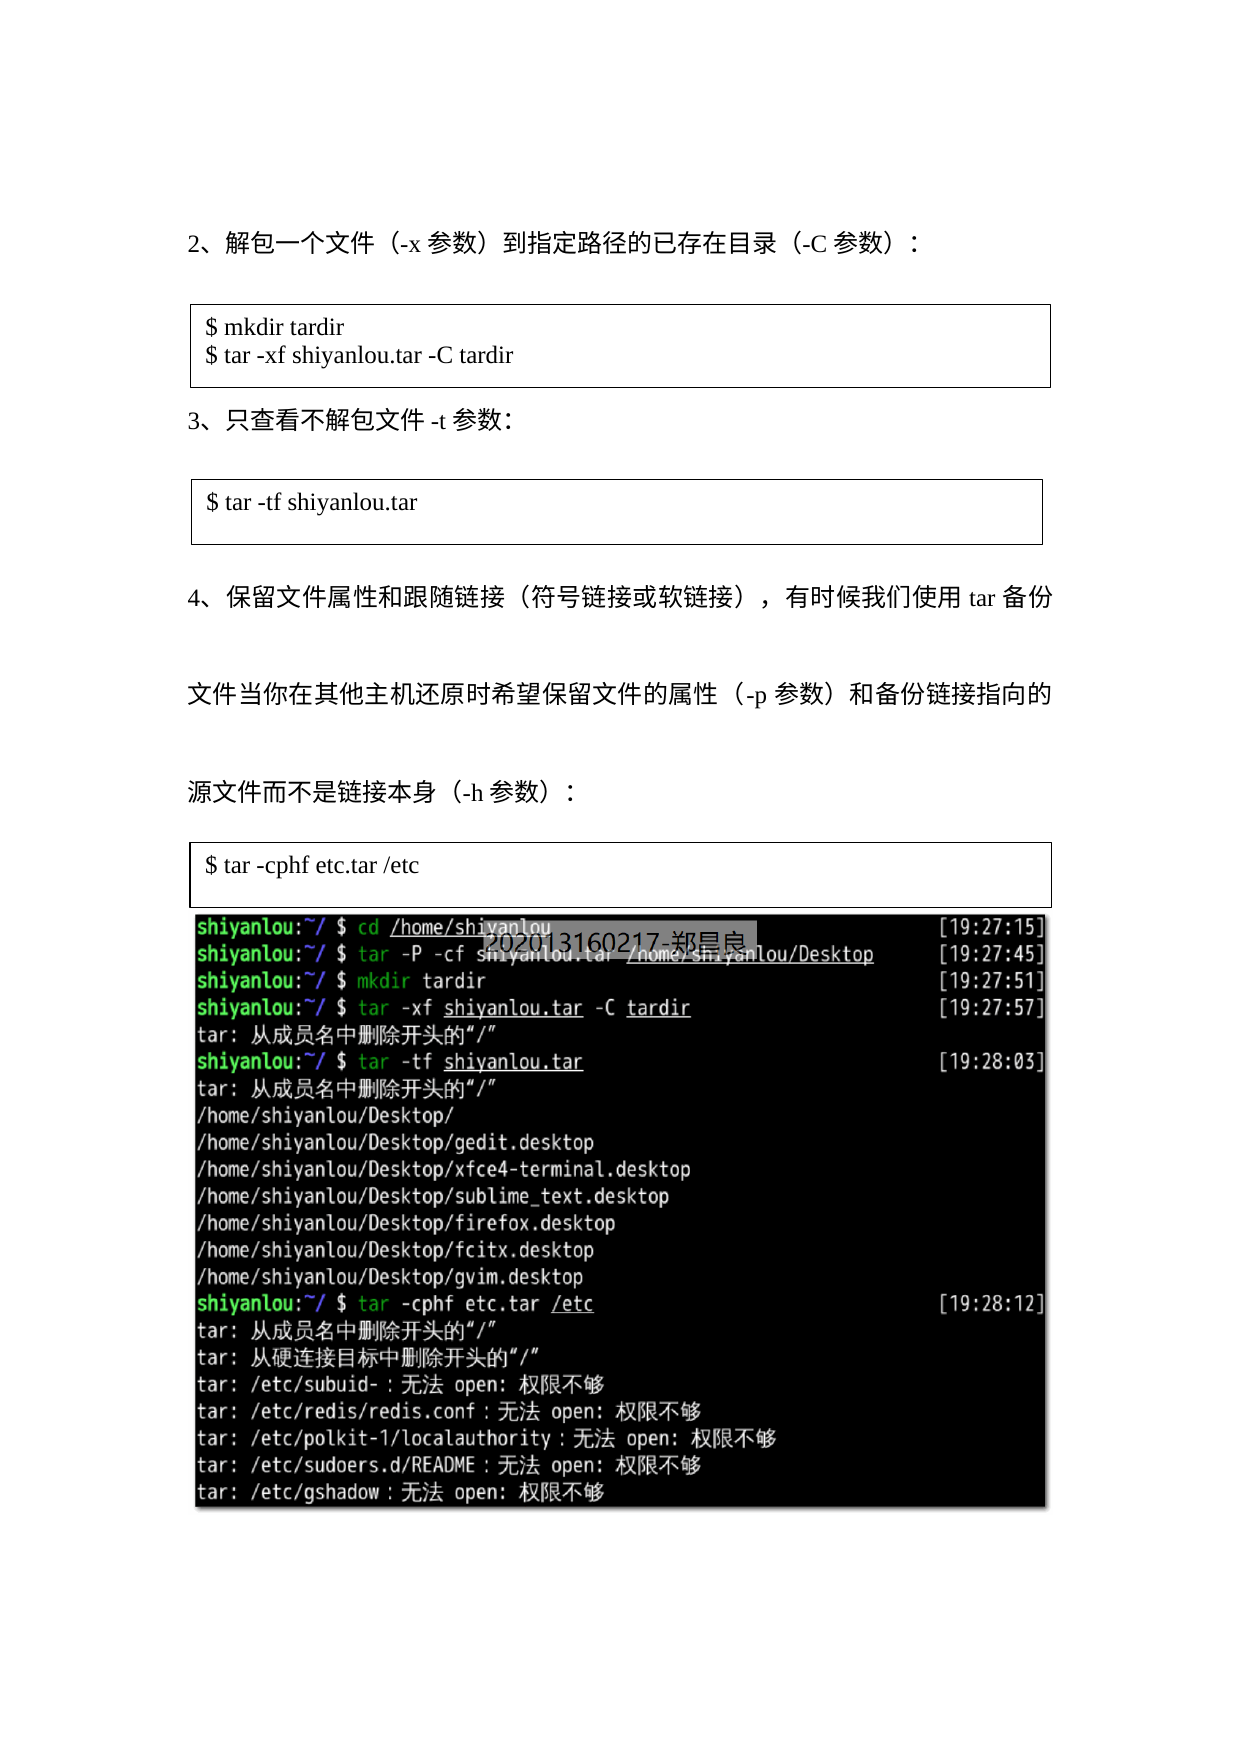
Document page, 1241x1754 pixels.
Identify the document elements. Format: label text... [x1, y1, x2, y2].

text 4、保留文件属性和跟随链接（符号链接或软链接），有时候我们使用 tar 备份文件当你在其他主机还原时希望保留文件的属性（-p 参数）和备份链接指向的源文件而不是链接本身（-h 参数）： [187, 563, 1053, 823]
picture [187, 887, 1053, 1515]
text 3、只查看不解包文件 -t 参数： [187, 386, 1053, 451]
text 2、解包一个文件（-x 参数）到指定路径的已存在目录（-C 参数）： [187, 209, 1053, 274]
